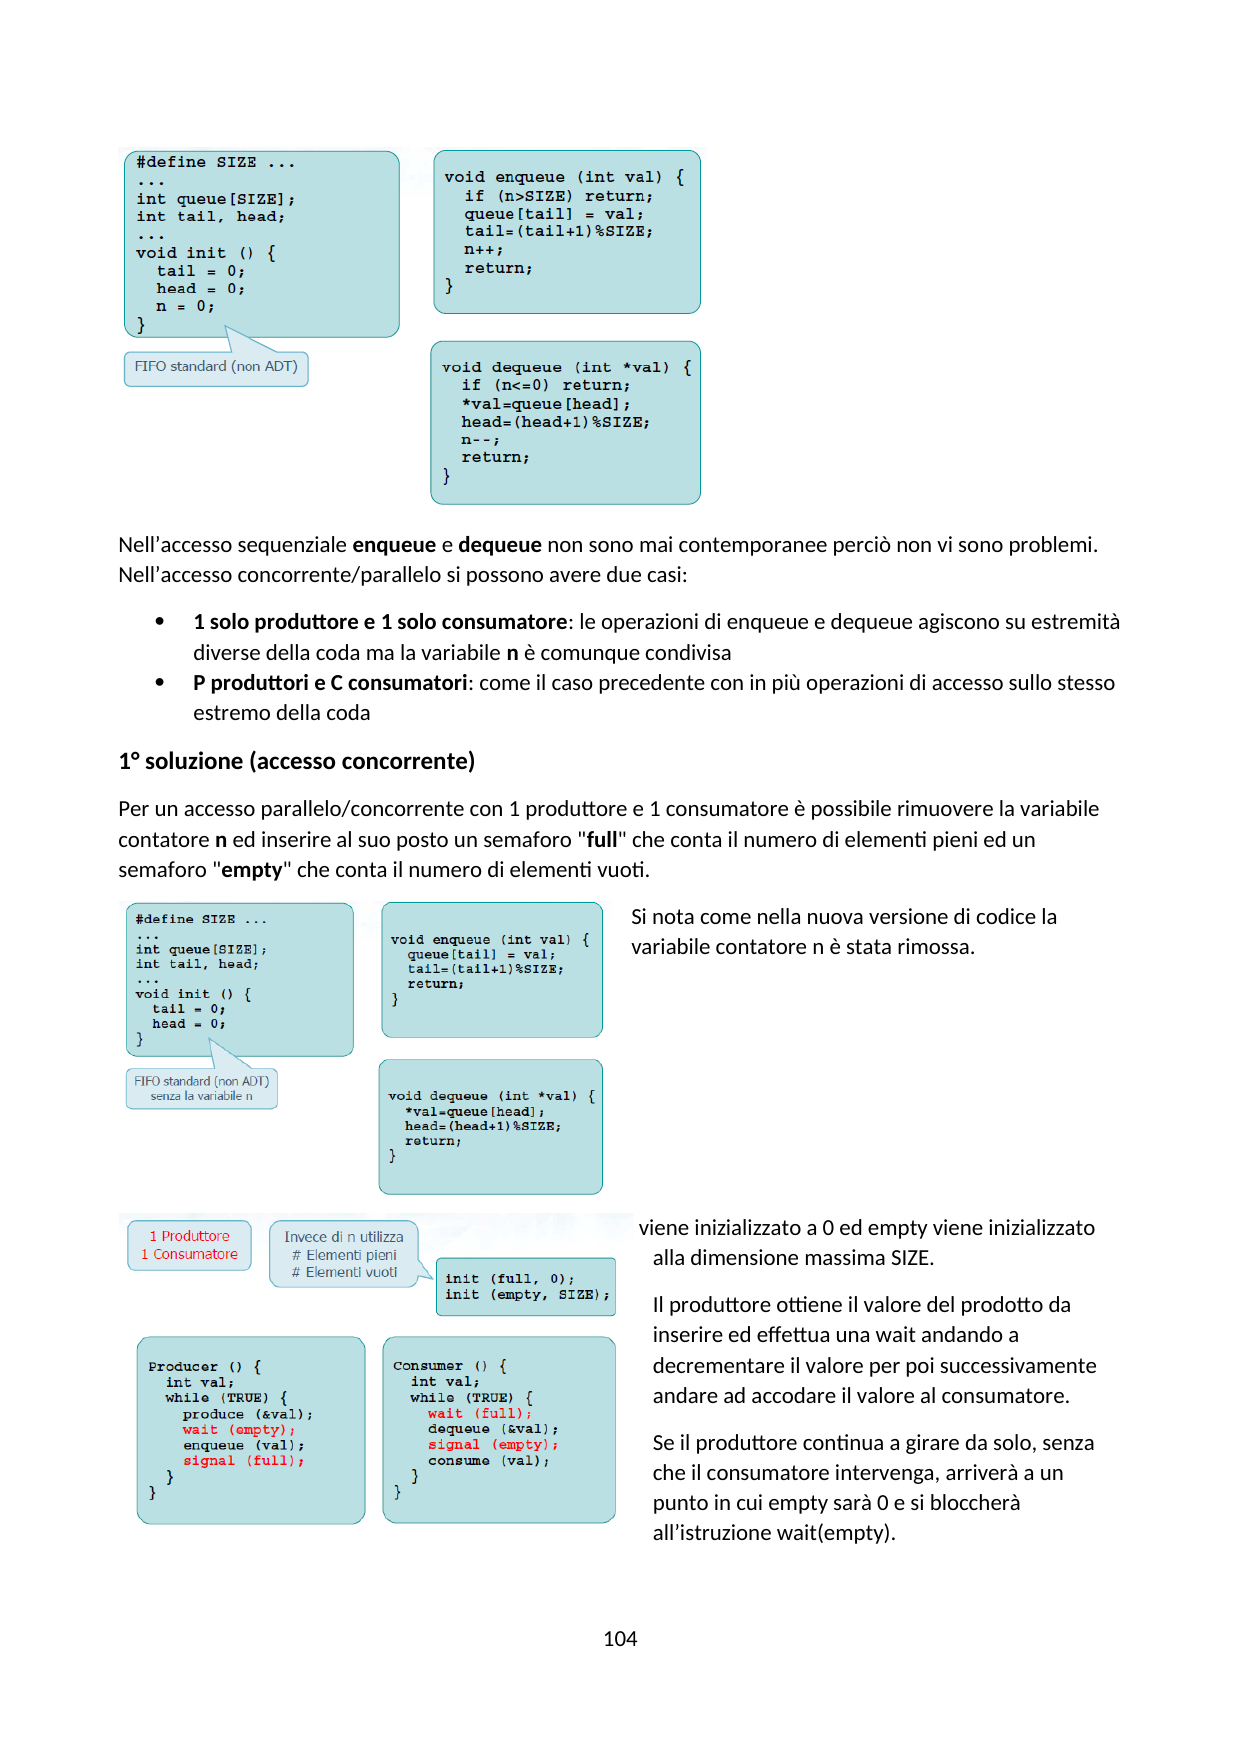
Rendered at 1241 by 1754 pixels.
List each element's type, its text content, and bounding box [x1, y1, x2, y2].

text Se il produttore continua a girare da solo, senza che il consumatore intervenga, arriverà a un punto in cui empty sarà 0 e si bloccherà all’istruzione wait(empty). [118, 1428, 1122, 1546]
picture [118, 147, 708, 512]
text Inizialmente si suppone che la coda sia vuota perciò full viene inizializzato a 0 ed empty viene inizializzato alla dimensione massima SIZE. [634, 1213, 1122, 1271]
list P produttori e C consumatori: come il caso precedente con in più operazioni di accesso sullo stesso estremo della coda [156, 668, 1122, 726]
text Per un accesso parallelo/concorrente con 1 produttore e 1 consumatore è possibile rimuovere la variabile contatore n ed inserire al suo posto un semaforo "full" che conta il numero di elementi pieni ed un semaforo "empty" che conta il numero di elementi vuoti. [118, 794, 1122, 883]
text Nell’accesso sequenziale enqueue e dequeue non sono mai contemporanee perciò non vi sono problemi. Nell’accesso concorrente/parallelo si possono avere due casi: [118, 530, 1122, 588]
picture [118, 1213, 634, 1537]
picture [118, 901, 613, 1200]
list 1 solo produttore e 1 solo consumatore: le operazioni di enqueue e dequeue agiscono su estremità diverse della coda ma la variabile n è comunque condivisa [156, 607, 1122, 666]
text 1° soluzione (accesso concorrente) [118, 745, 1122, 775]
text Il produttore ottiene il valore del prodotto da inserire ed effettua una wait andando a decrementare il valore per poi successivamente andare ad accodare il valore al consumatore. [634, 1290, 1122, 1409]
text Si nota come nella nuova versione di codice la variabile contatore n è stata rimossa. [613, 902, 1122, 960]
